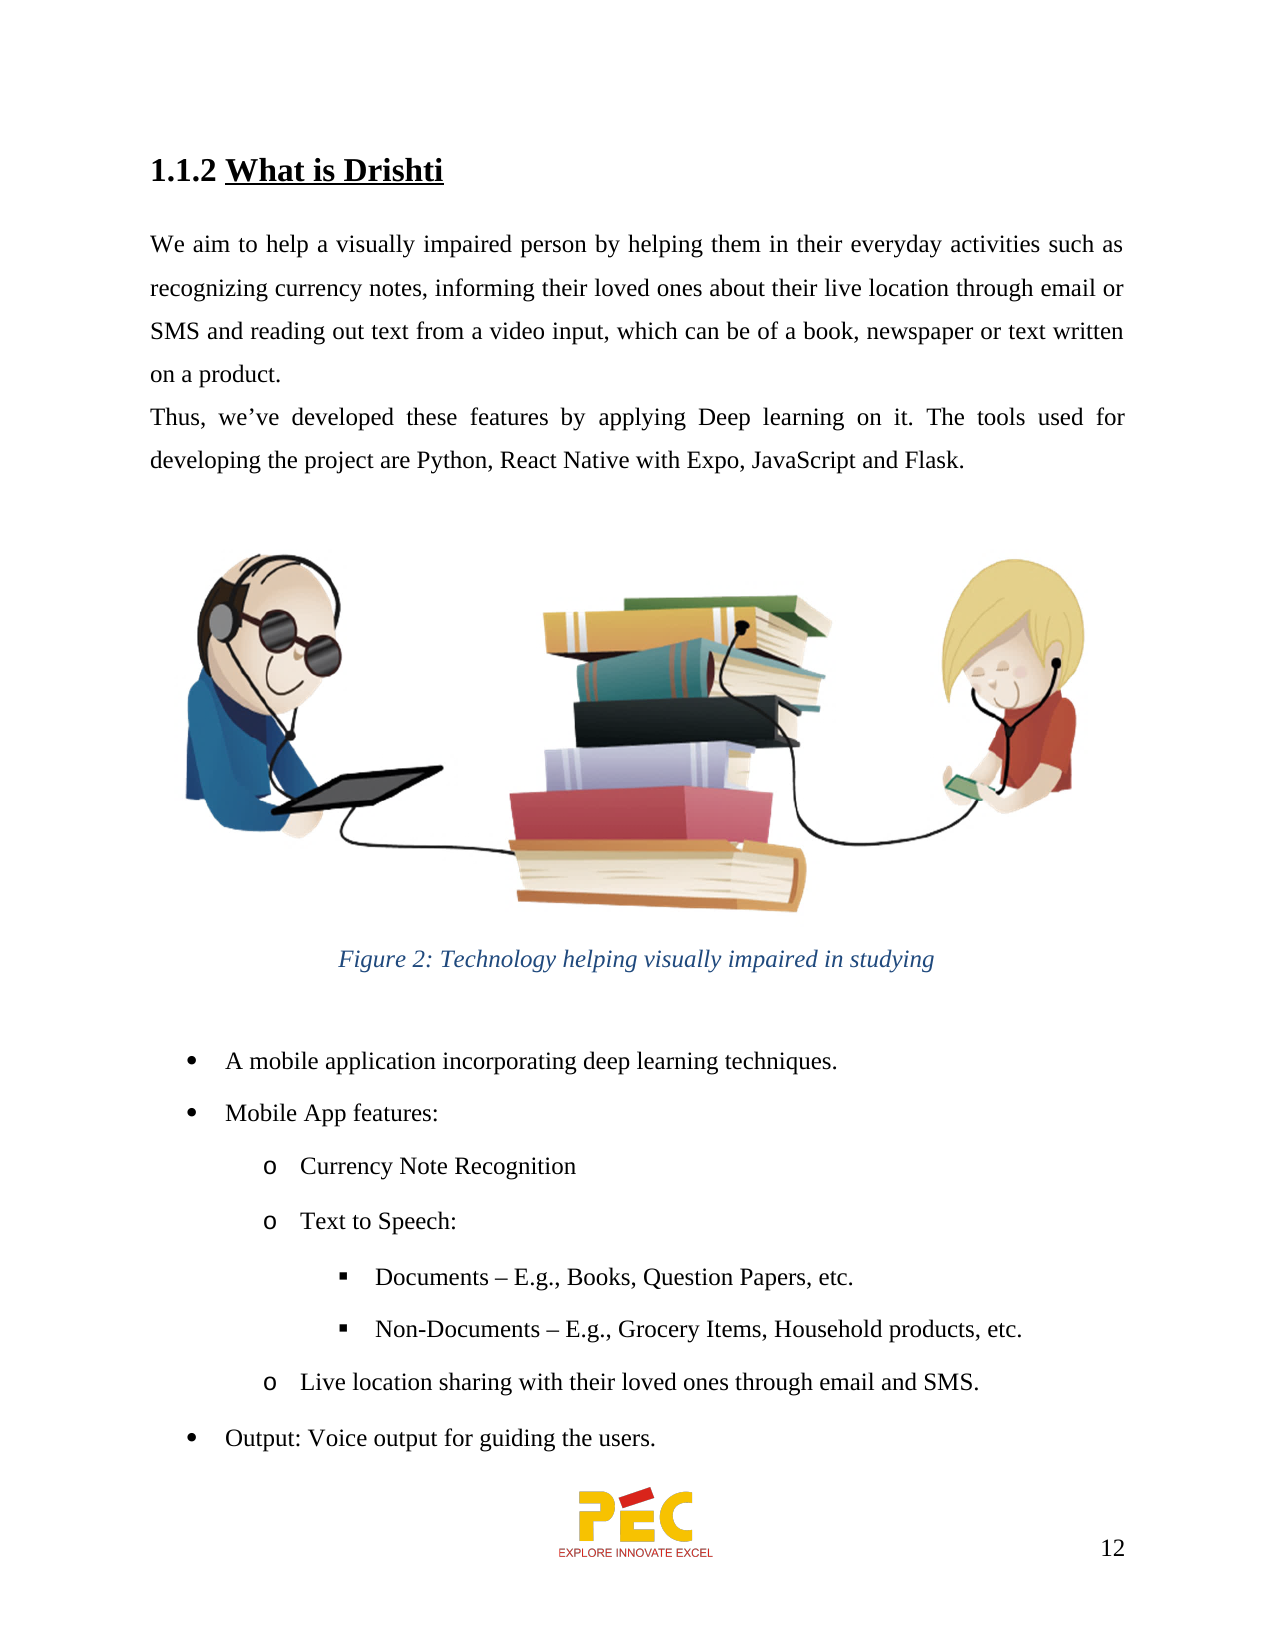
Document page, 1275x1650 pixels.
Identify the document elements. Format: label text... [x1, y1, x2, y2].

picture [161, 531, 1114, 930]
list Output: Voice output for guiding the users. [187, 1423, 1125, 1451]
subtitle What is Drishti [150, 150, 1125, 188]
text Thus, we’ve developed these features by applying Deep learning on it. The tools used for developing the project are Python, React Native with Expo, JavaScript and Flask. [150, 402, 1125, 474]
list Text to Speech: [262, 1206, 1125, 1237]
list Documents – E.g., Books, Question Papers, etc. [337, 1262, 1125, 1291]
list Mobile App features: [187, 1098, 1125, 1127]
list Non-Documents – E.g., Grocery Items, Household products, etc. [337, 1314, 1125, 1343]
list Currency Note Recognition [262, 1151, 1125, 1182]
picture [559, 1487, 713, 1557]
text We aim to help a visually impaired person by helping them in their everyday activities such as recognizing currency notes, informing their loved ones about their live location through email or SMS and reading out text from a video input, which can be of a book, newspaper or text written on a product. [150, 229, 1125, 388]
list Live location sharing with their loved ones through email and SMS. [262, 1367, 1125, 1398]
text Figure 2: Technology helping visually impaired in studying [150, 944, 1125, 972]
list A mobile application incorporating deep learning techniques. [187, 1046, 1125, 1074]
